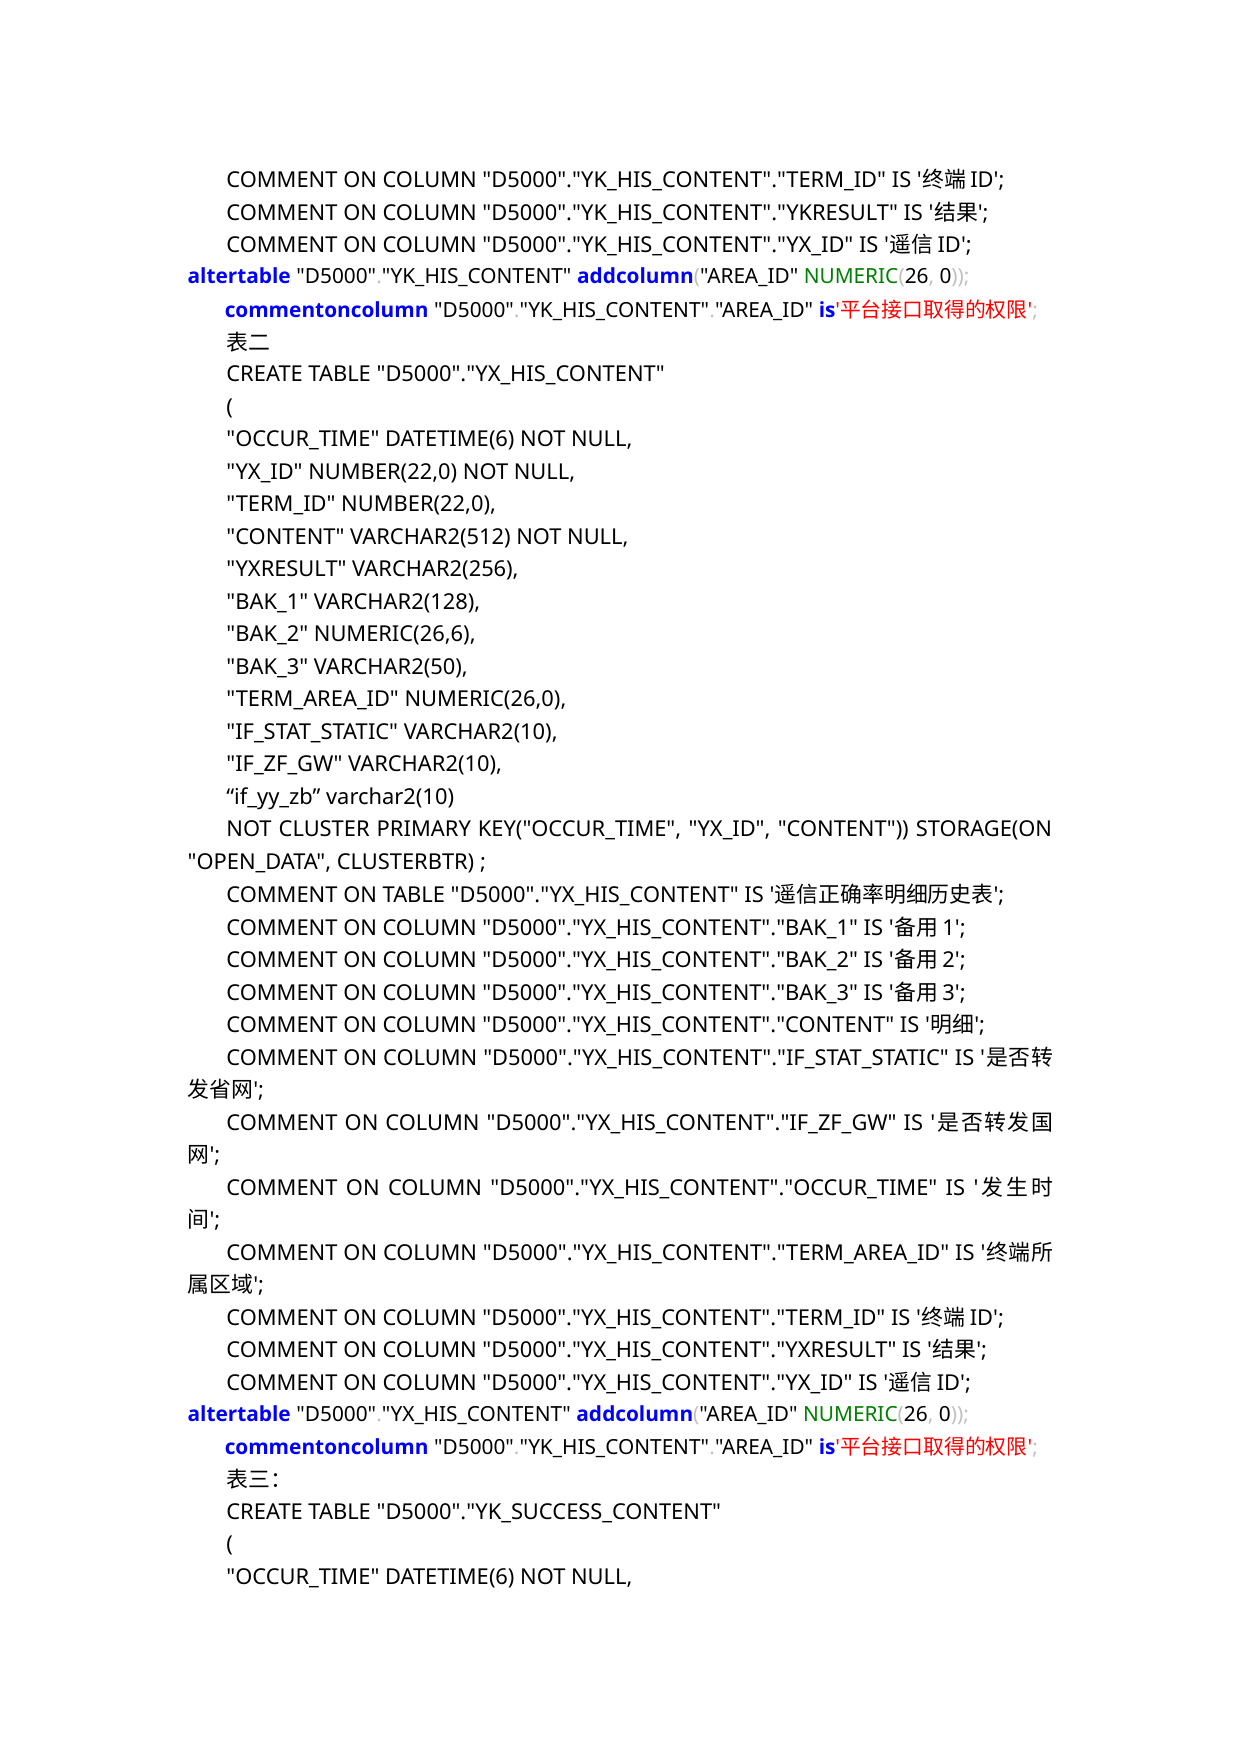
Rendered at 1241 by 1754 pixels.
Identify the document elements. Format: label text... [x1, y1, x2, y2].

text 表二 [187, 324, 1053, 357]
text "CONTENT" VARCHAR2(512) NOT NULL, [187, 519, 1053, 552]
text "OCCUR_TIME" DATETIME(6) NOT NULL, [187, 1559, 1053, 1592]
text "IF_STAT_STATIC" VARCHAR2(10), [187, 714, 1053, 747]
text commentoncolumn "D5000"."YK_HIS_CONTENT"."AREA_ID" is'平台接口取得的权限'; [187, 1429, 1053, 1462]
text COMMENT ON COLUMN "D5000"."YX_HIS_CONTENT"."BAK_1" IS '备用1'; [187, 909, 1053, 942]
text "TERM_ID" NUMBER(22,0), [187, 487, 1053, 519]
text "YX_ID" NUMBER(22,0) NOT NULL, [187, 454, 1053, 487]
text COMMENT ON COLUMN "D5000"."YK_HIS_CONTENT"."YKRESULT" IS '结果'; [187, 194, 1053, 227]
text "BAK_1" VARCHAR2(128), [187, 584, 1053, 617]
text COMMENT ON TABLE "D5000"."YX_HIS_CONTENT" IS '遥信正确率明细历史表'; [187, 877, 1053, 909]
text "BAK_2" NUMERIC(26,6), [187, 617, 1053, 649]
text COMMENT ON COLUMN "D5000"."YX_HIS_CONTENT"."YXRESULT" IS '结果'; [187, 1332, 1053, 1364]
text COMMENT ON COLUMN "D5000"."YX_HIS_CONTENT"."TERM_AREA_ID" IS '终端所属区域'; [187, 1234, 1053, 1299]
text commentoncolumn "D5000"."YK_HIS_CONTENT"."AREA_ID" is'平台接口取得的权限'; [187, 292, 1053, 324]
text COMMENT ON COLUMN "D5000"."YX_HIS_CONTENT"."BAK_3" IS '备用3'; [187, 974, 1053, 1007]
text COMMENT ON COLUMN "D5000"."YK_HIS_CONTENT"."YX_ID" IS '遥信ID'; [187, 227, 1053, 259]
text "IF_ZF_GW" VARCHAR2(10), [187, 747, 1053, 779]
text COMMENT ON COLUMN "D5000"."YX_HIS_CONTENT"."CONTENT" IS '明细'; [187, 1007, 1053, 1039]
text 表三： [187, 1462, 1053, 1494]
text "YXRESULT" VARCHAR2(256), [187, 552, 1053, 584]
text NOT CLUSTER PRIMARY KEY("OCCUR_TIME", "YX_ID", "CONTENT")) STORAGE(ON "OPEN_DATA", CLUSTERBTR) ; [187, 812, 1053, 877]
text "TERM_AREA_ID" NUMERIC(26,0), [187, 682, 1053, 714]
text altertable "D5000"."YK_HIS_CONTENT" addcolumn("AREA_ID" NUMERIC(26, 0)); [187, 259, 1053, 292]
text COMMENT ON COLUMN "D5000"."YX_HIS_CONTENT"."IF_STAT_STATIC" IS '是否转发省网'; [187, 1039, 1053, 1104]
text COMMENT ON COLUMN "D5000"."YX_HIS_CONTENT"."BAK_2" IS '备用2'; [187, 942, 1053, 974]
text "OCCUR_TIME" DATETIME(6) NOT NULL, [187, 422, 1053, 454]
text CREATE TABLE "D5000"."YX_HIS_CONTENT" [187, 357, 1053, 389]
text CREATE TABLE "D5000"."YK_SUCCESS_CONTENT" [187, 1494, 1053, 1527]
text COMMENT ON COLUMN "D5000"."YX_HIS_CONTENT"."IF_ZF_GW" IS '是否转发国网'; [187, 1104, 1053, 1169]
text altertable "D5000"."YX_HIS_CONTENT" addcolumn("AREA_ID" NUMERIC(26, 0)); [187, 1397, 1053, 1429]
text COMMENT ON COLUMN "D5000"."YX_HIS_CONTENT"."OCCUR_TIME" IS '发生时间'; [187, 1169, 1053, 1234]
text "BAK_3" VARCHAR2(50), [187, 649, 1053, 682]
text ( [187, 389, 1053, 422]
text ( [187, 1527, 1053, 1559]
text COMMENT ON COLUMN "D5000"."YX_HIS_CONTENT"."TERM_ID" IS '终端ID'; [187, 1299, 1053, 1332]
text “if_yy_zb” varchar2(10) [187, 779, 1053, 812]
text COMMENT ON COLUMN "D5000"."YK_HIS_CONTENT"."TERM_ID" IS '终端ID'; [187, 162, 1053, 194]
text COMMENT ON COLUMN "D5000"."YX_HIS_CONTENT"."YX_ID" IS '遥信ID'; [187, 1364, 1053, 1397]
